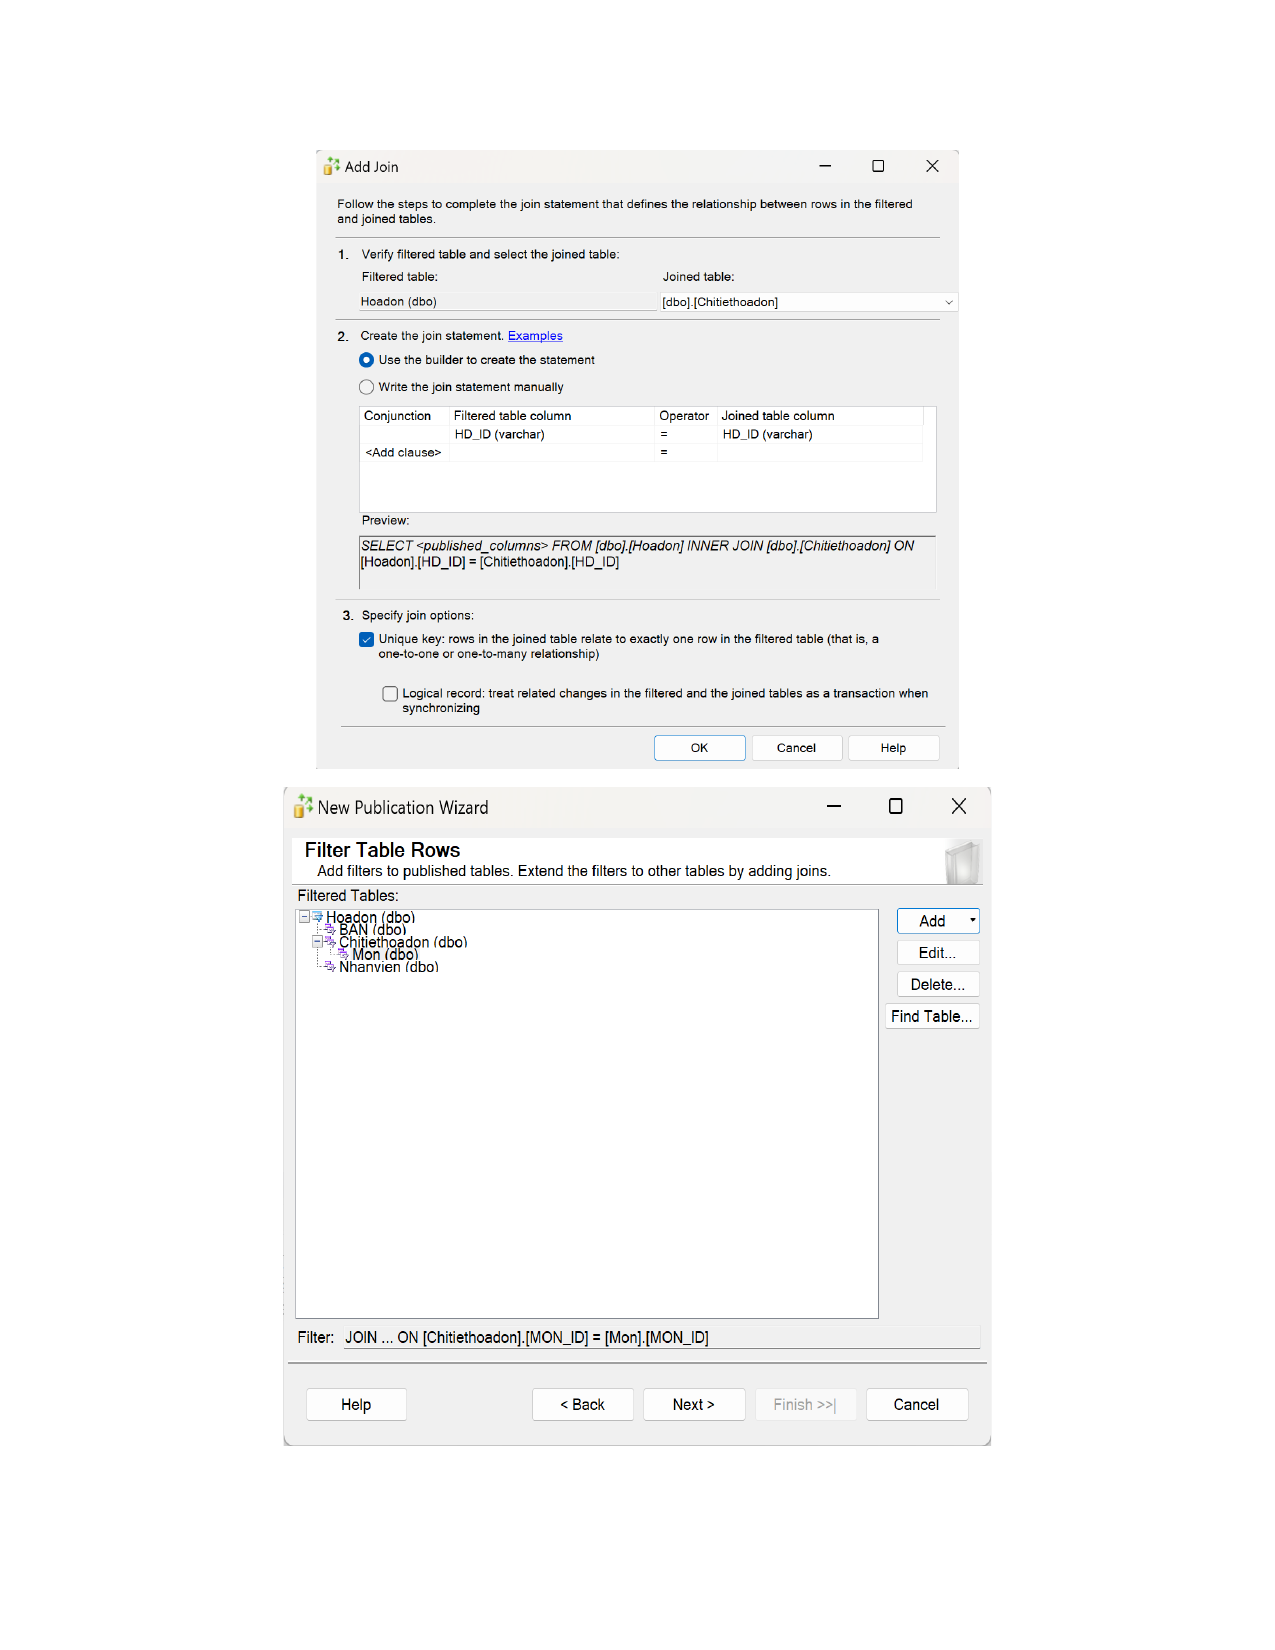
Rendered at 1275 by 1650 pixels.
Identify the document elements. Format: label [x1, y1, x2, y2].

picture [316, 150, 959, 769]
picture [283, 787, 992, 1446]
